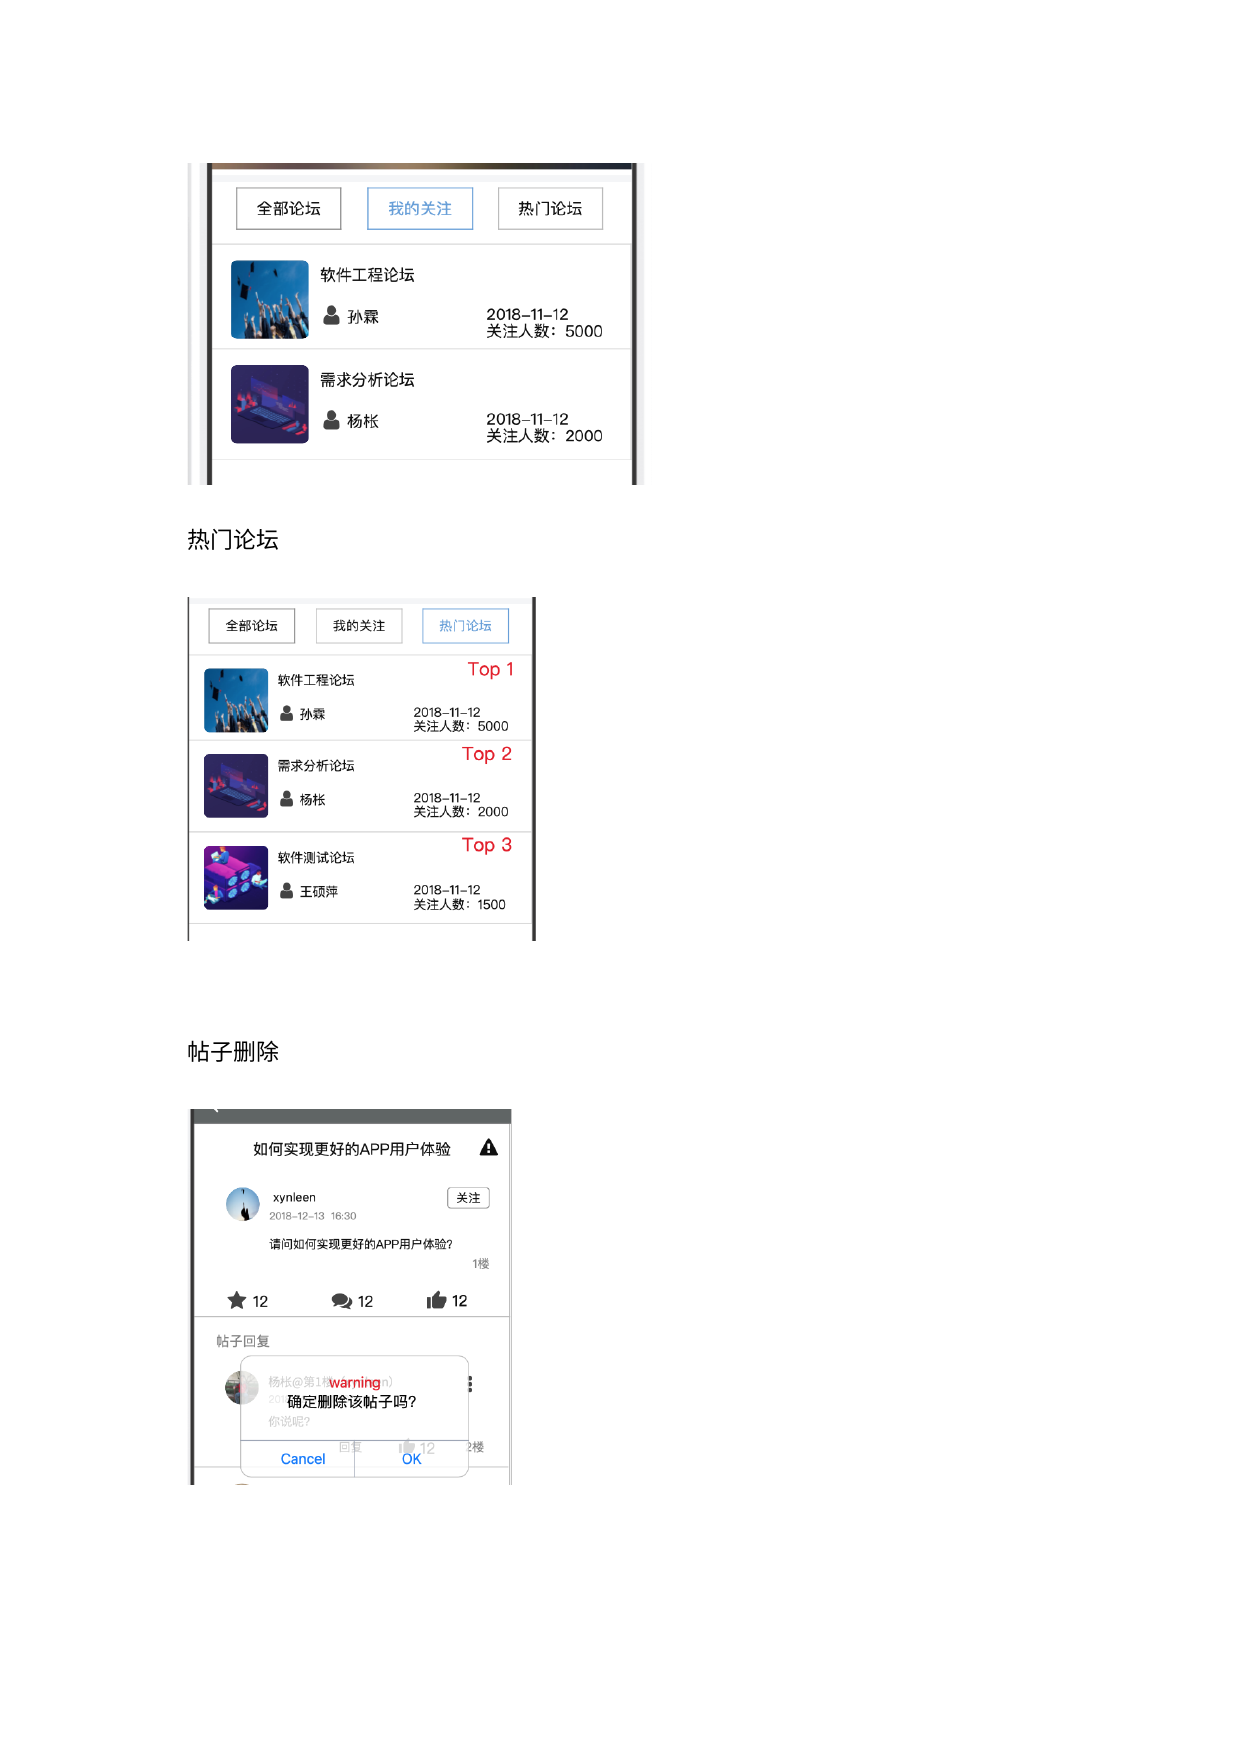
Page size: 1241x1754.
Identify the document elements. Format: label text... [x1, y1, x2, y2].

picture [187, 163, 652, 485]
picture [187, 597, 536, 941]
text 热门论坛 [187, 506, 1053, 571]
text 帖子删除 [187, 1018, 1053, 1083]
picture [187, 1109, 512, 1485]
